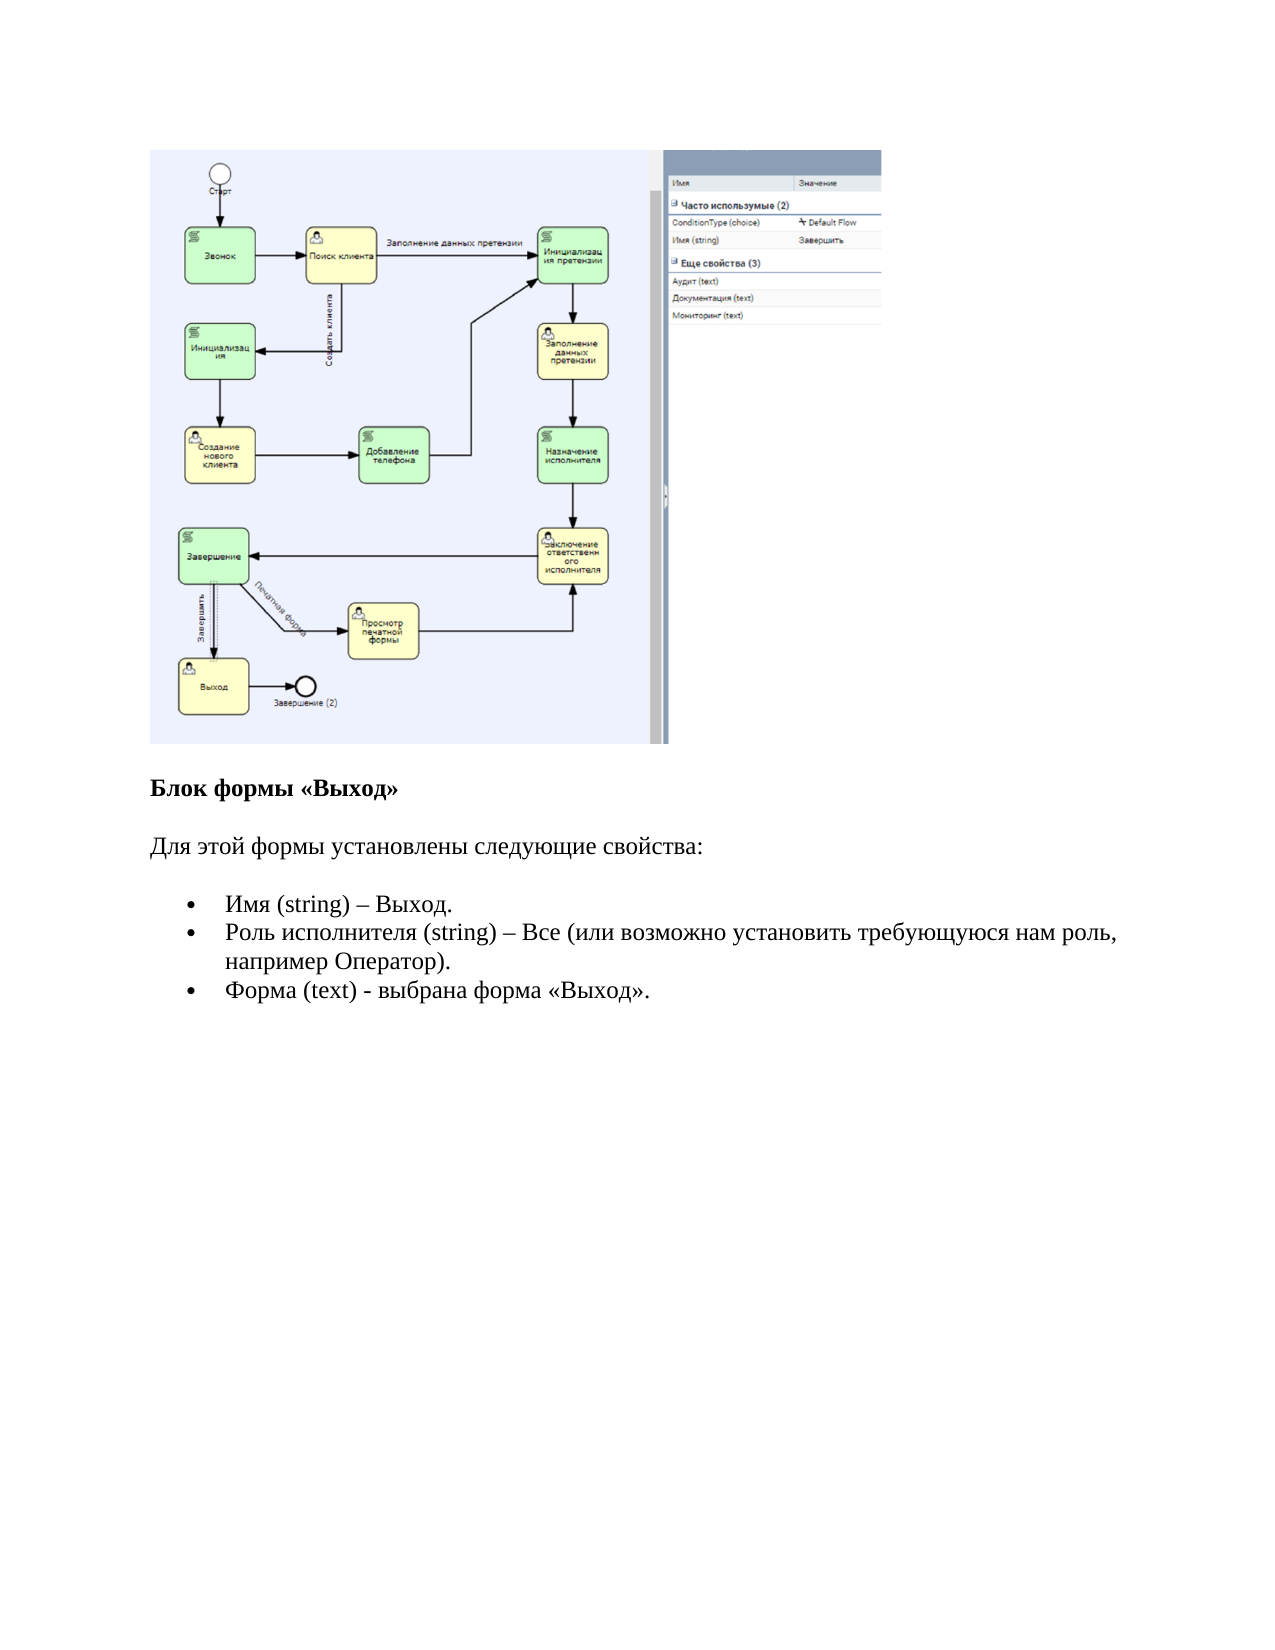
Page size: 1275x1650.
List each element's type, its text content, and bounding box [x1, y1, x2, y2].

picture [150, 150, 882, 744]
list Роль исполнителя (string) – Все (или возможно установить требующуюся нам роль, например Оператор). [187, 917, 1125, 975]
text Для этой формы установлены следующие свойства: [150, 831, 1125, 859]
list Форма (text) - выбрана форма «Выход». [187, 975, 1125, 1004]
list Имя (string) – Выход. [187, 889, 1125, 917]
subtitle Блок формы «Выход» [150, 773, 1125, 802]
